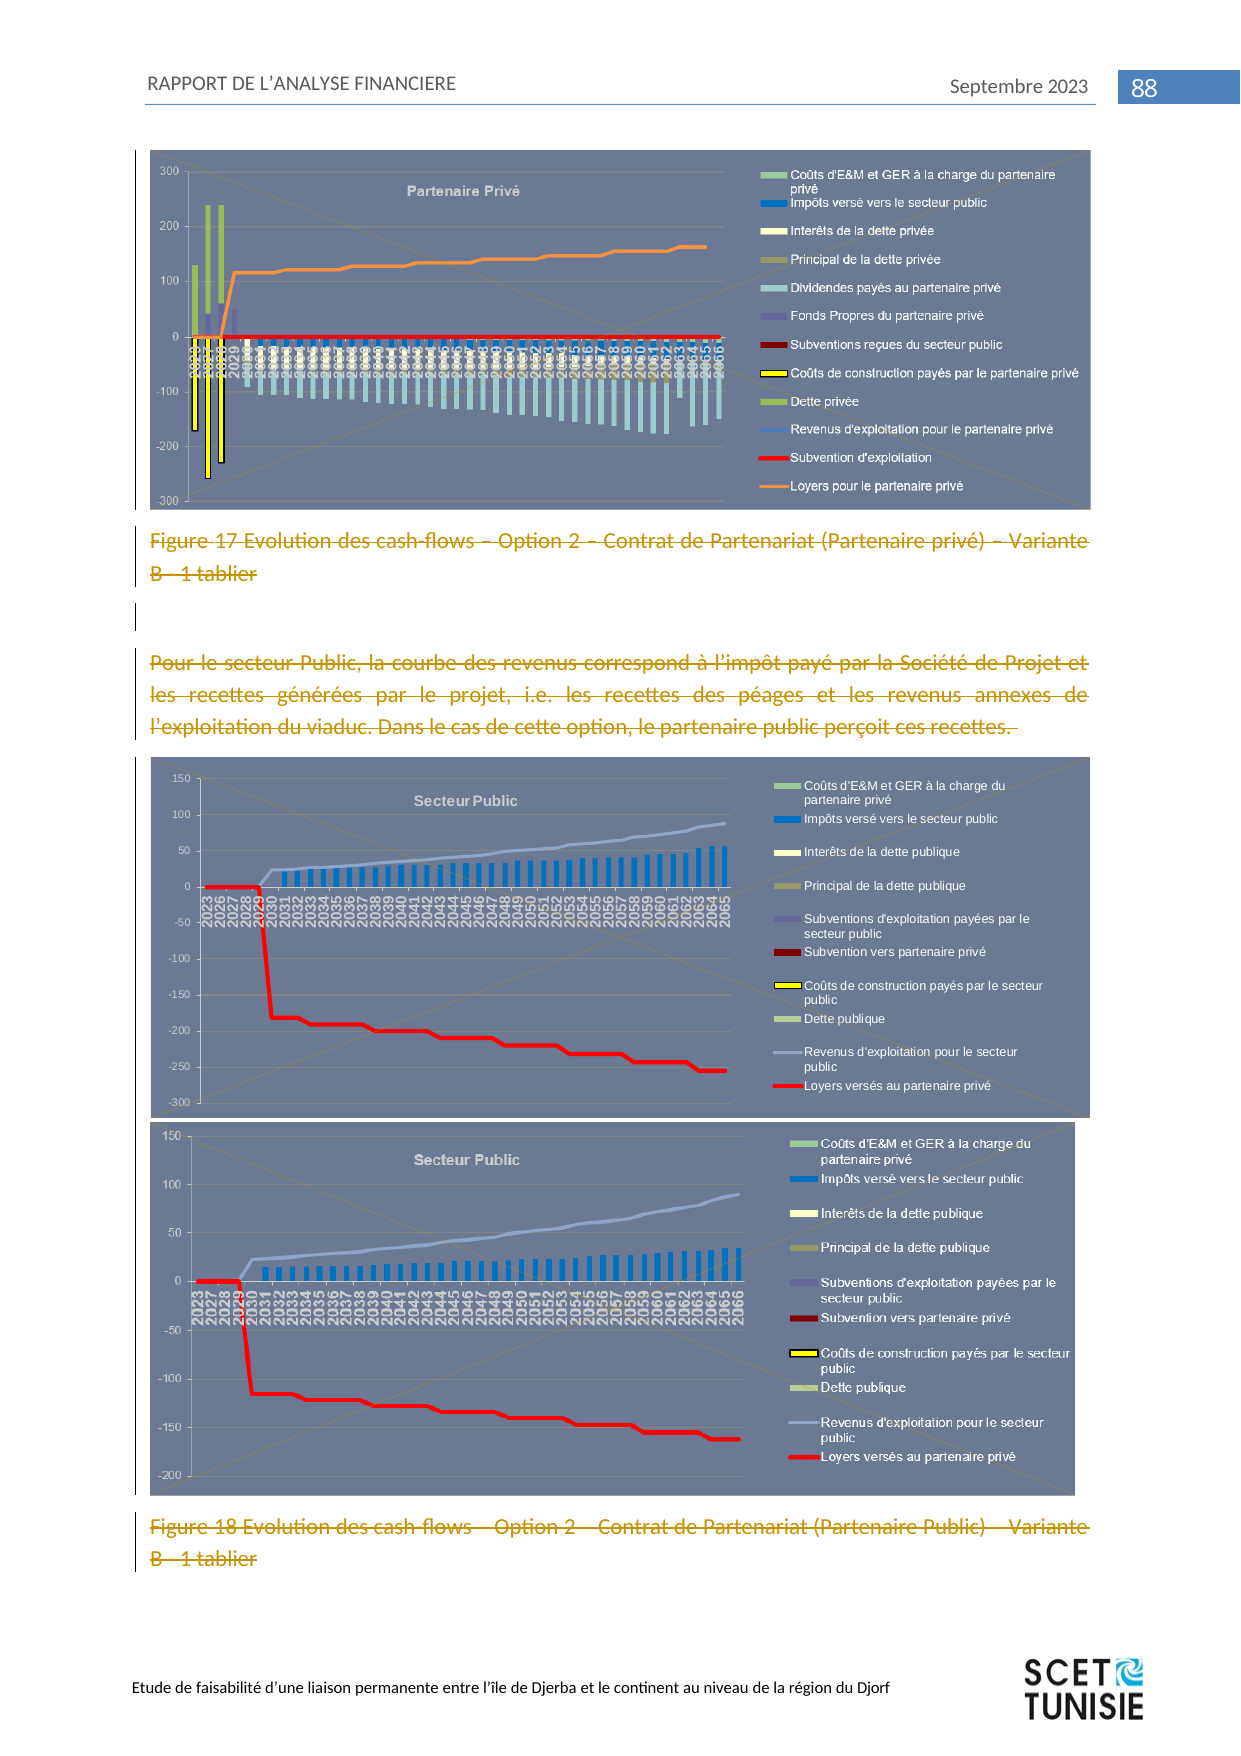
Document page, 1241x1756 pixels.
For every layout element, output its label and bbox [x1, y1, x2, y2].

picture [150, 1124, 610, 1494]
picture [1024, 1658, 1143, 1720]
picture [153, 150, 1087, 329]
picture [152, 1122, 1073, 1308]
picture [615, 1123, 1076, 1495]
picture [623, 151, 1091, 509]
picture [151, 1310, 1074, 1496]
picture [150, 151, 617, 509]
picture [153, 331, 1088, 510]
